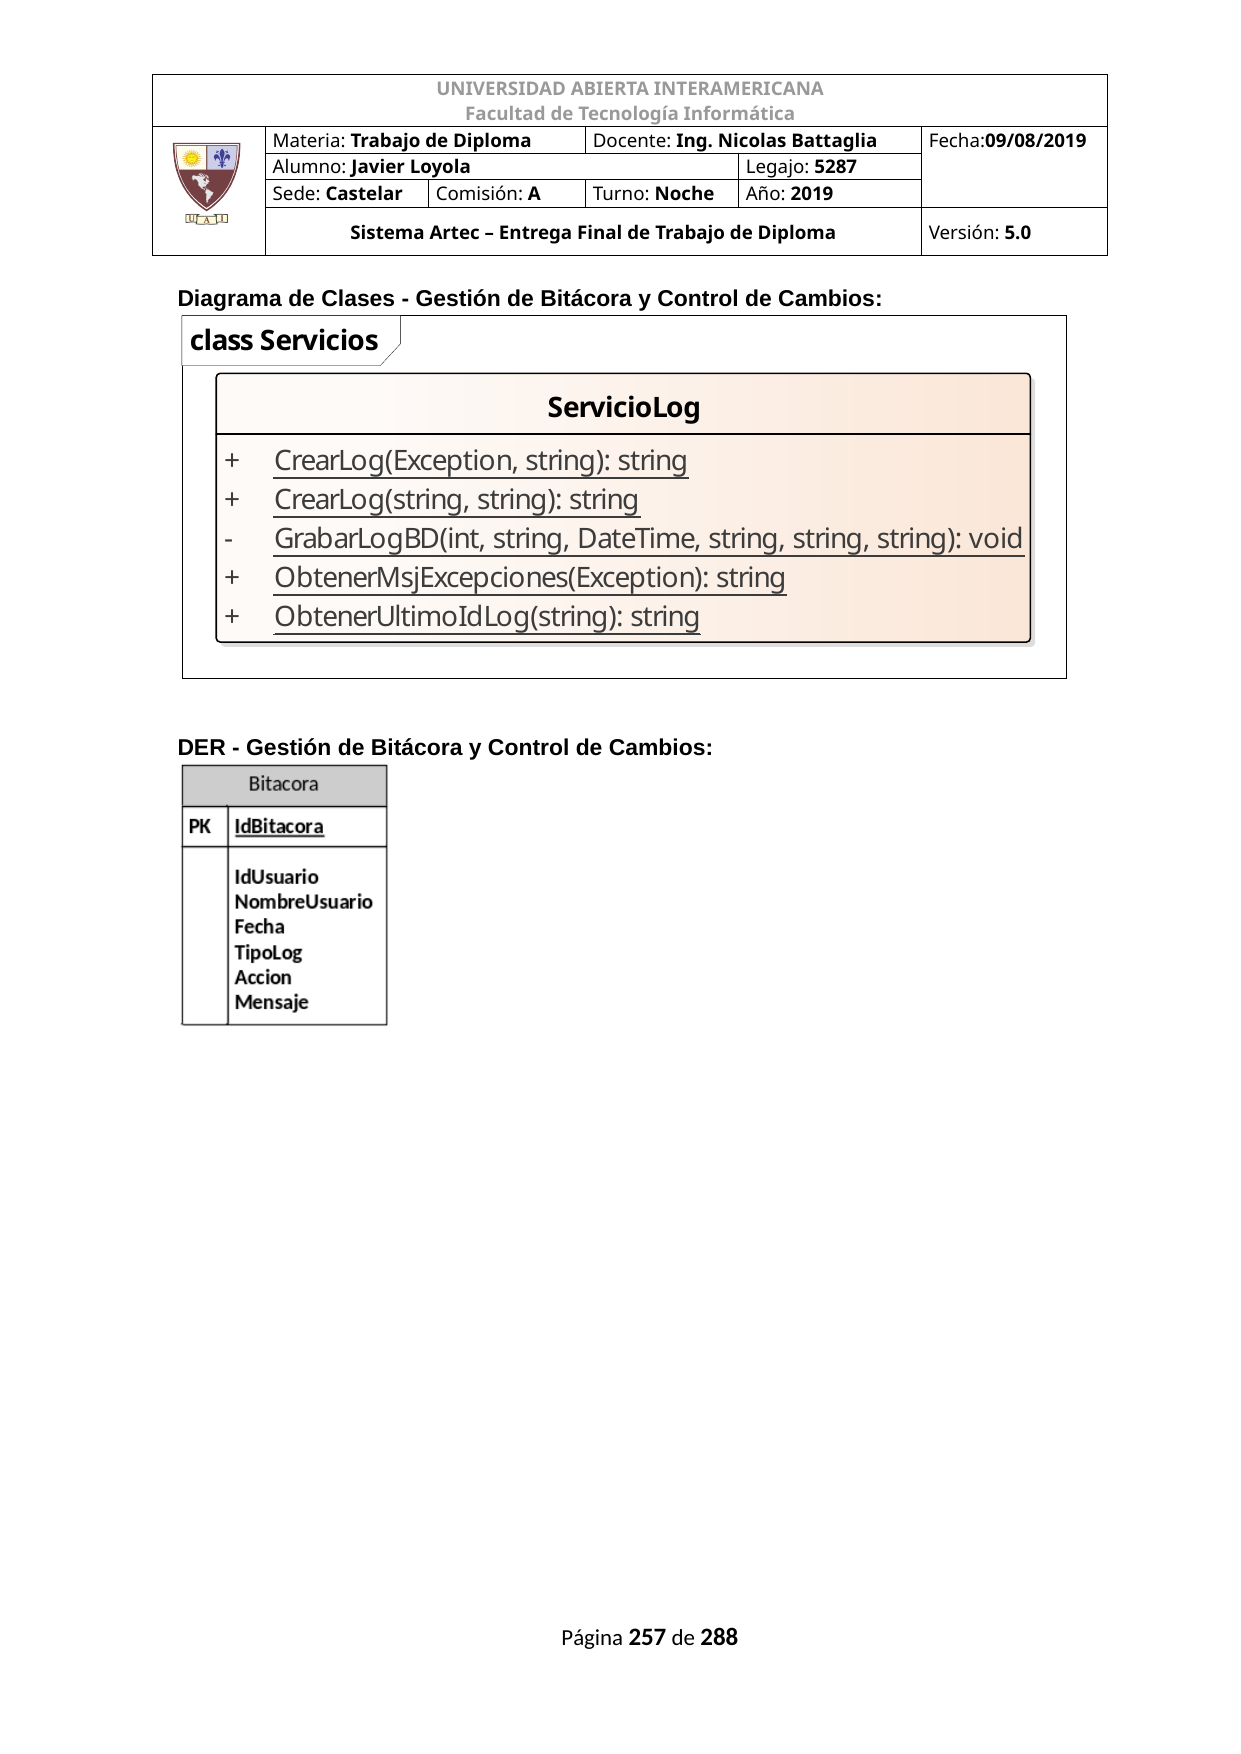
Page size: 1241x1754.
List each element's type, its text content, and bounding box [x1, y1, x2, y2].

picture [157, 136, 257, 228]
text DER - Gestión de Bitácora y Control de Cambios: [177, 734, 1122, 760]
text Diagrama de Clases - Gestión de Bitácora y Control de Cambios: [177, 284, 1122, 311]
